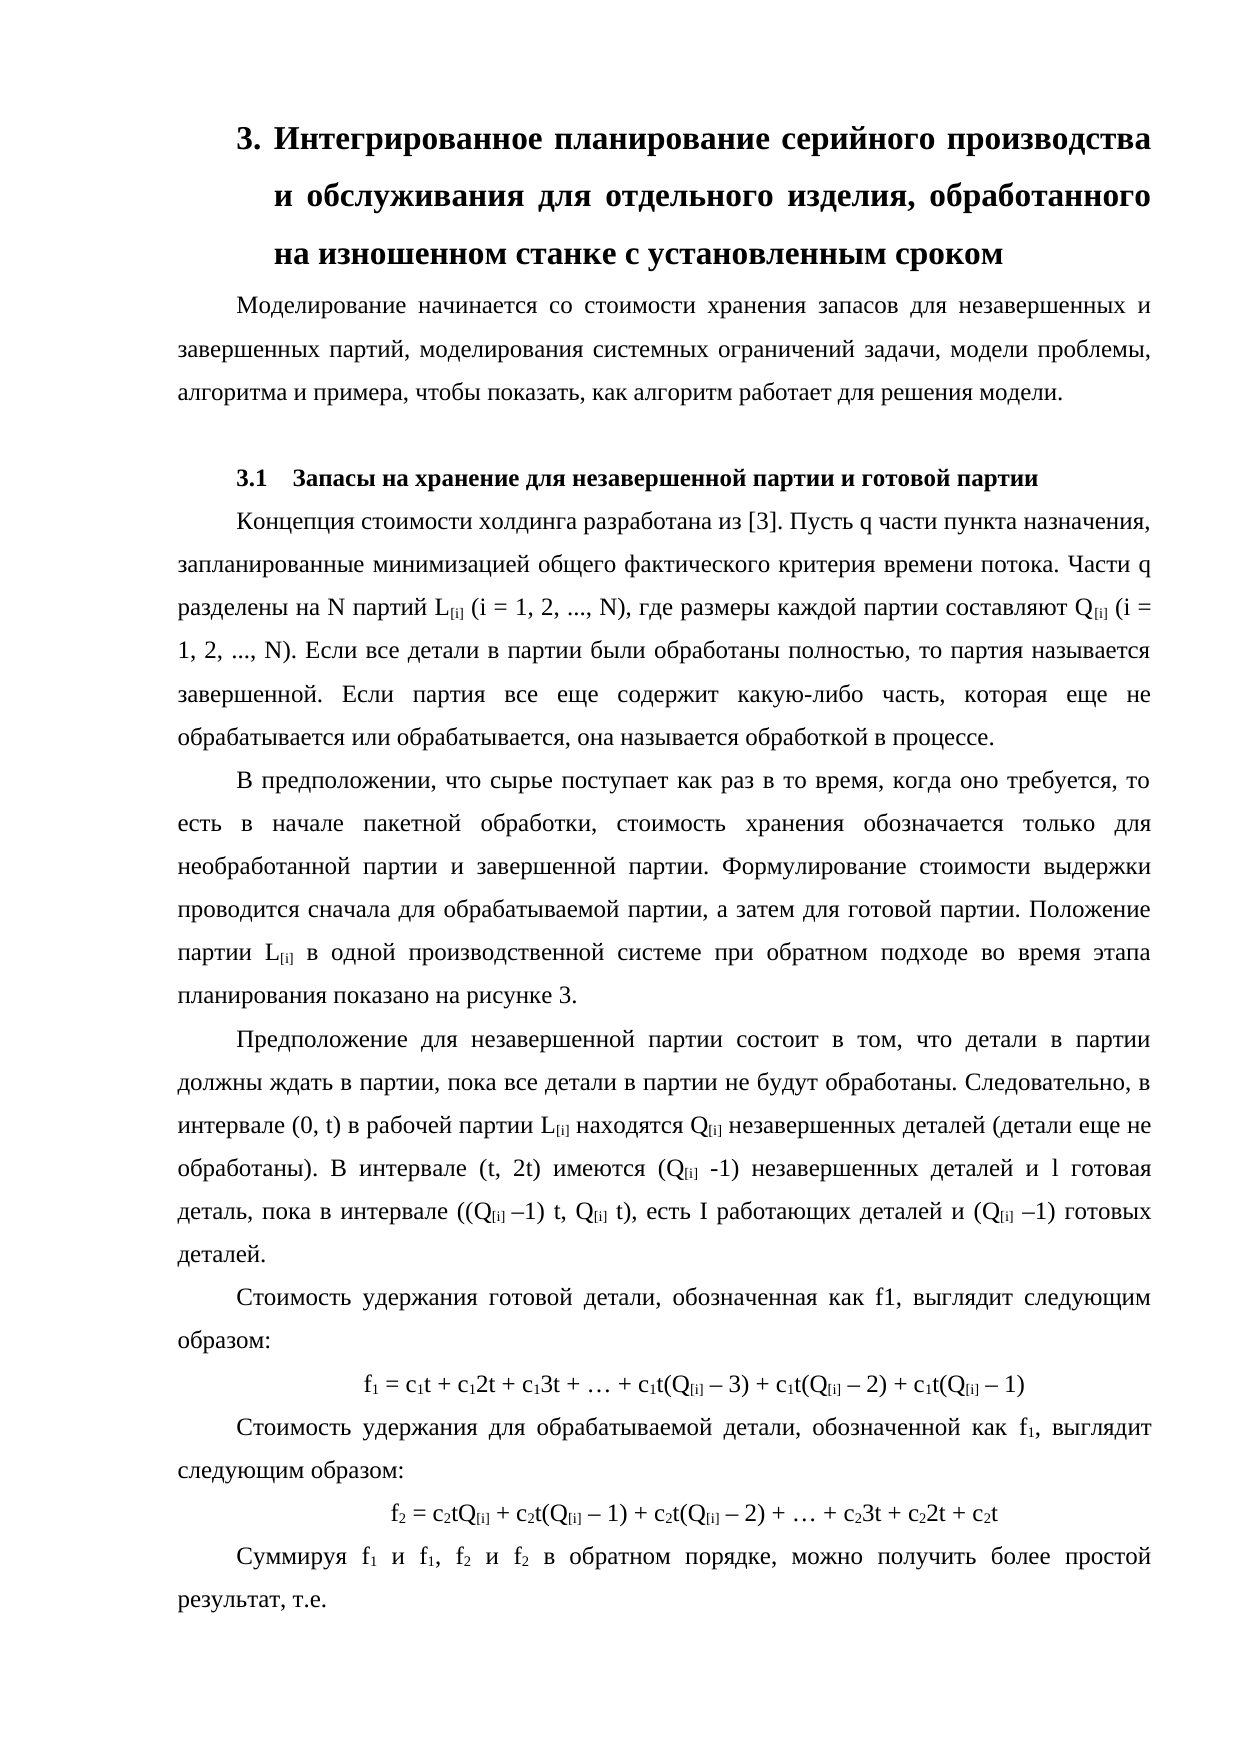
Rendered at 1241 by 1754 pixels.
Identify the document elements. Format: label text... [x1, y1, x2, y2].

text Предположение для незавершенной партии состоит в том, что детали в партии должны ждать в партии, пока все детали в партии не будут обработаны. Следовательно, в интервале (0, t) в рабочей партии L[i] находятся Q[i] незавершенных деталей (детали еще не обработаны). В интервале (t, 2t) имеются (Q[i] -1) незавершенных деталей и l готовая деталь, пока в интервале ((Q[i] –1) t, Q[i] t), есть I работающих деталей и (Q[i] –1) готовых деталей. [177, 1024, 1152, 1268]
text f1 = c1t + c12t + c13t + … + c1t(Q[i] – 3) + c1t(Q[i] – 2) + c1t(Q[i] – 1) [177, 1369, 1152, 1397]
text Моделирование начинается со стоимости хранения запасов для незавершенных и завершенных партий, моделирования системных ограничений задачи, модели проблемы, алгоритма и примера, чтобы показать, как алгоритм работает для решения модели. [177, 291, 1152, 406]
list Запасы на хранение для незавершенной партии и готовой партии [236, 463, 1152, 492]
text Суммируя f1 и f1, f2 и f2 в обратном порядке, можно получить более простой результат, т.е. [177, 1541, 1152, 1613]
text Стоимость удержания для обрабатываемой детали, обозначенной как f1, выглядит следующим образом: [177, 1412, 1152, 1484]
text Концепция стоимости холдинга разработана из [3]. Пусть q части пункта назначения, запланированные минимизацией общего фактического критерия времени потока. Части q разделены на N партий L[i] (i = 1, 2, ..., N), где размеры каждой партии составляют Q[i] (i = 1, 2, ..., N). Если все детали в партии были обработаны полностью, то партия называется завершенной. Если партия все еще содержит какую-либо часть, которая еще не обрабатывается или обрабатывается, она называется обработкой в процессе. [177, 506, 1152, 751]
text В предположении, что сырье поступает как раз в то время, когда оно требуется, то есть в начале пакетной обработки, стоимость хранения обозначается только для необработанной партии и завершенной партии. Формулирование стоимости выдержки проводится сначала для обрабатываемой партии, а затем для готовой партии. Положение партии L[i] в одной производственной системе при обратном подходе во время этапа планирования показано на рисунке 3. [177, 765, 1152, 1009]
text Стоимость удержания готовой детали, обозначенная как f1, выглядит следующим образом: [177, 1282, 1152, 1354]
list Интегрированное планирование серийного производства и обслуживания для отдельного изделия, обработанного на изношенном станке с установленным сроком [236, 118, 1152, 271]
text f2 = c2tQ[i] + c2t(Q[i] – 1) + c2t(Q[i] – 2) + … + c23t + c22t + c2t [177, 1498, 1152, 1527]
